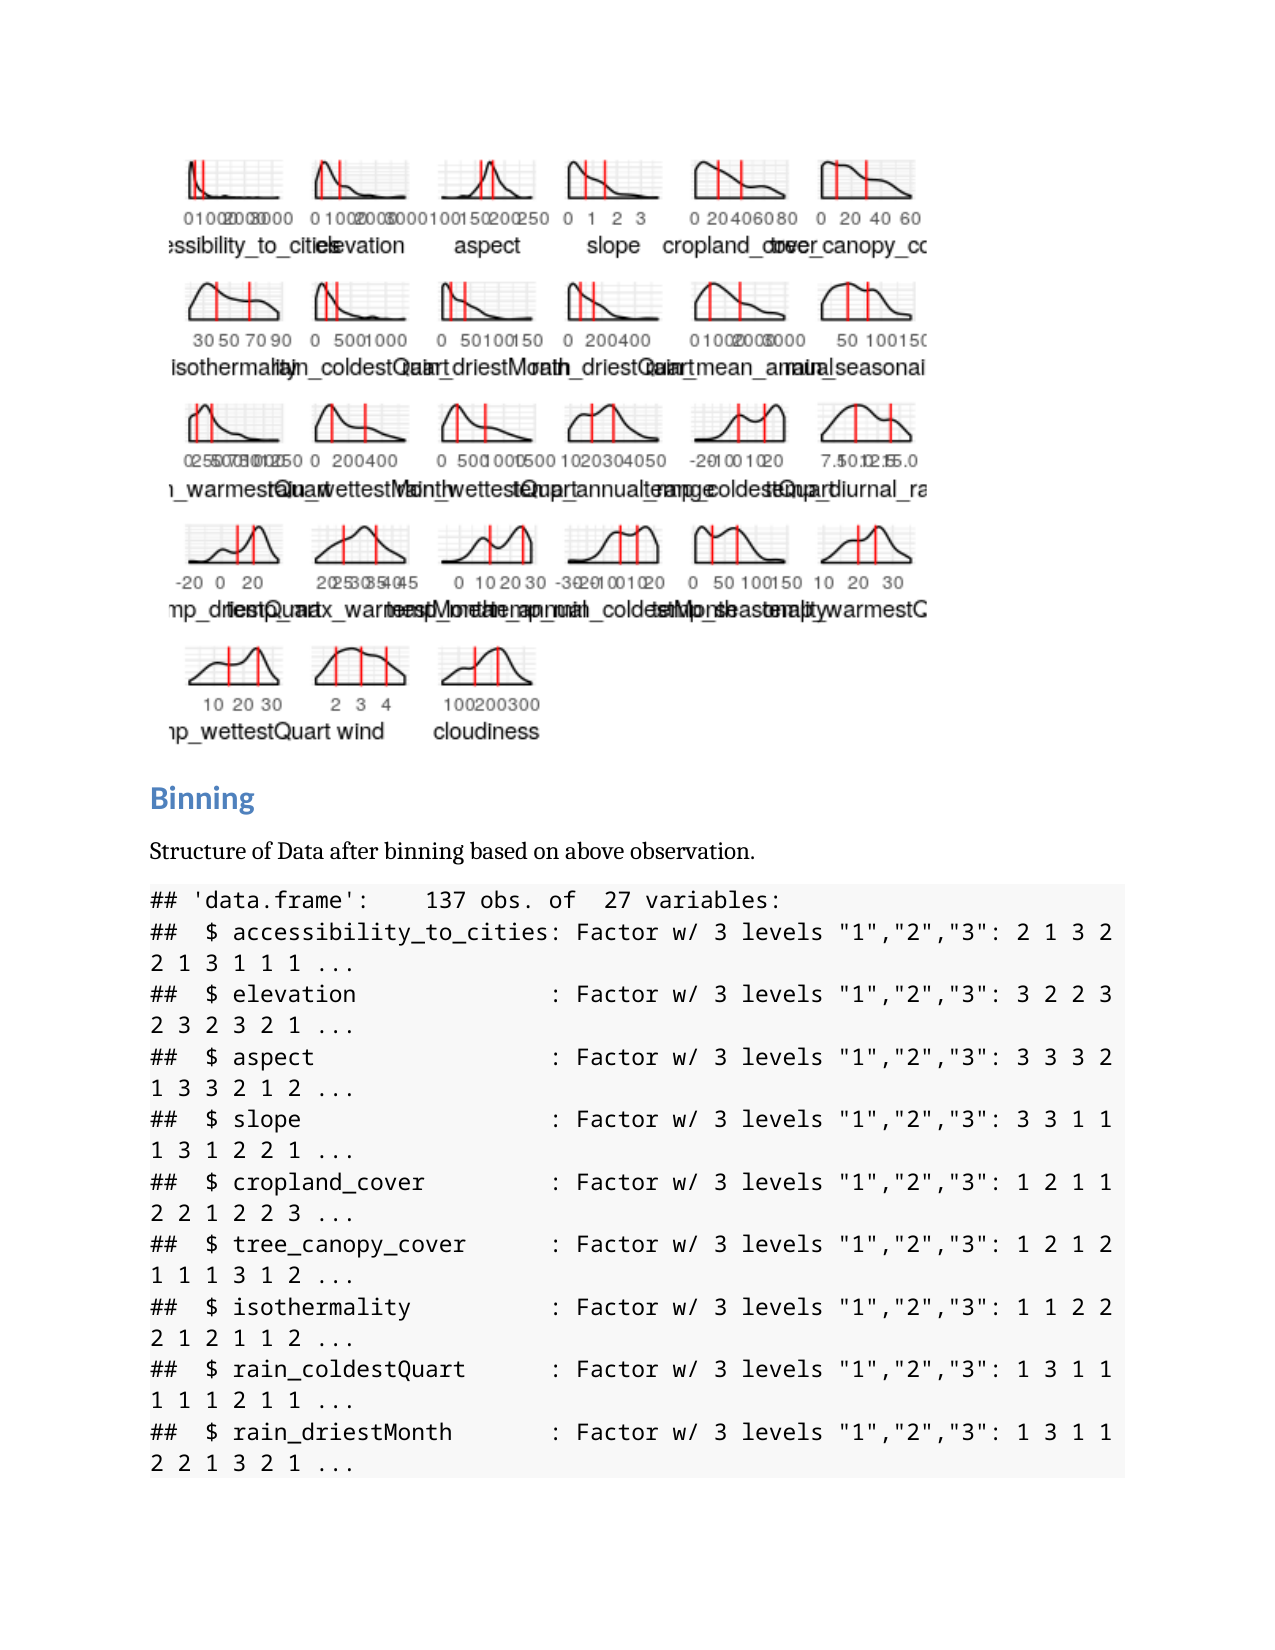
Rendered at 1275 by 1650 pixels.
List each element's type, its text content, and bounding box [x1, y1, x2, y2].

subtitle Binning [150, 777, 1125, 818]
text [150, 884, 1125, 1478]
text Structure of Data after binning based on above observation. [150, 837, 1125, 865]
picture [168, 150, 927, 757]
